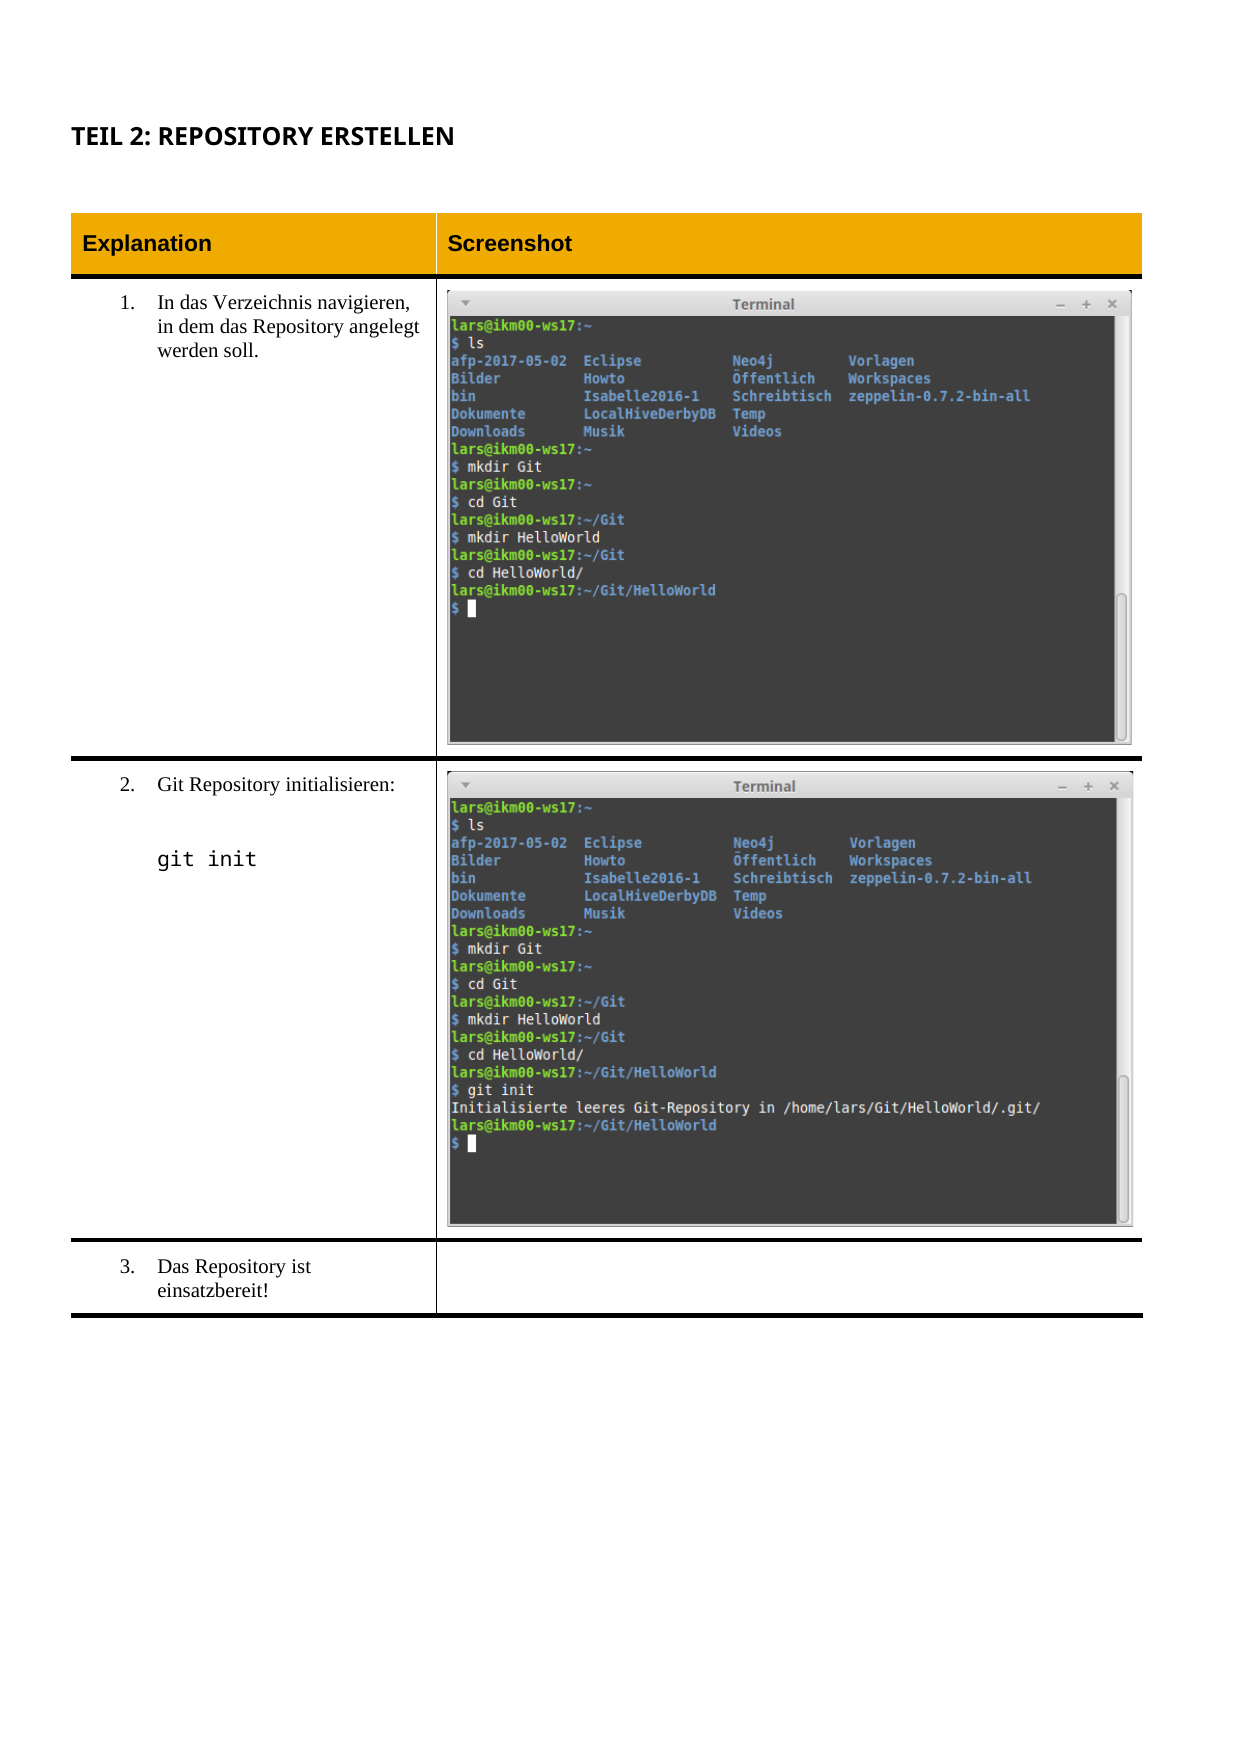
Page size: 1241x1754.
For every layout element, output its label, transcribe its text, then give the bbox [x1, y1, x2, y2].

table_cell [437, 279, 1143, 756]
table_cell Git Repository initialisieren: git init [71, 761, 436, 1238]
table_cell In das Verzeichnis navigieren, in dem das Repository angelegt werden soll. [71, 279, 436, 756]
table_cell Das Repository ist einsatzbereit! [71, 1242, 436, 1313]
picture [447, 771, 1134, 1227]
text Teil 2: Repository erstellen [71, 119, 1169, 187]
table_header Screenshot [437, 213, 1142, 274]
table_header Explanation [71, 213, 436, 274]
picture [447, 290, 1132, 745]
table_cell [437, 1238, 1143, 1313]
table_cell [437, 756, 1143, 1238]
